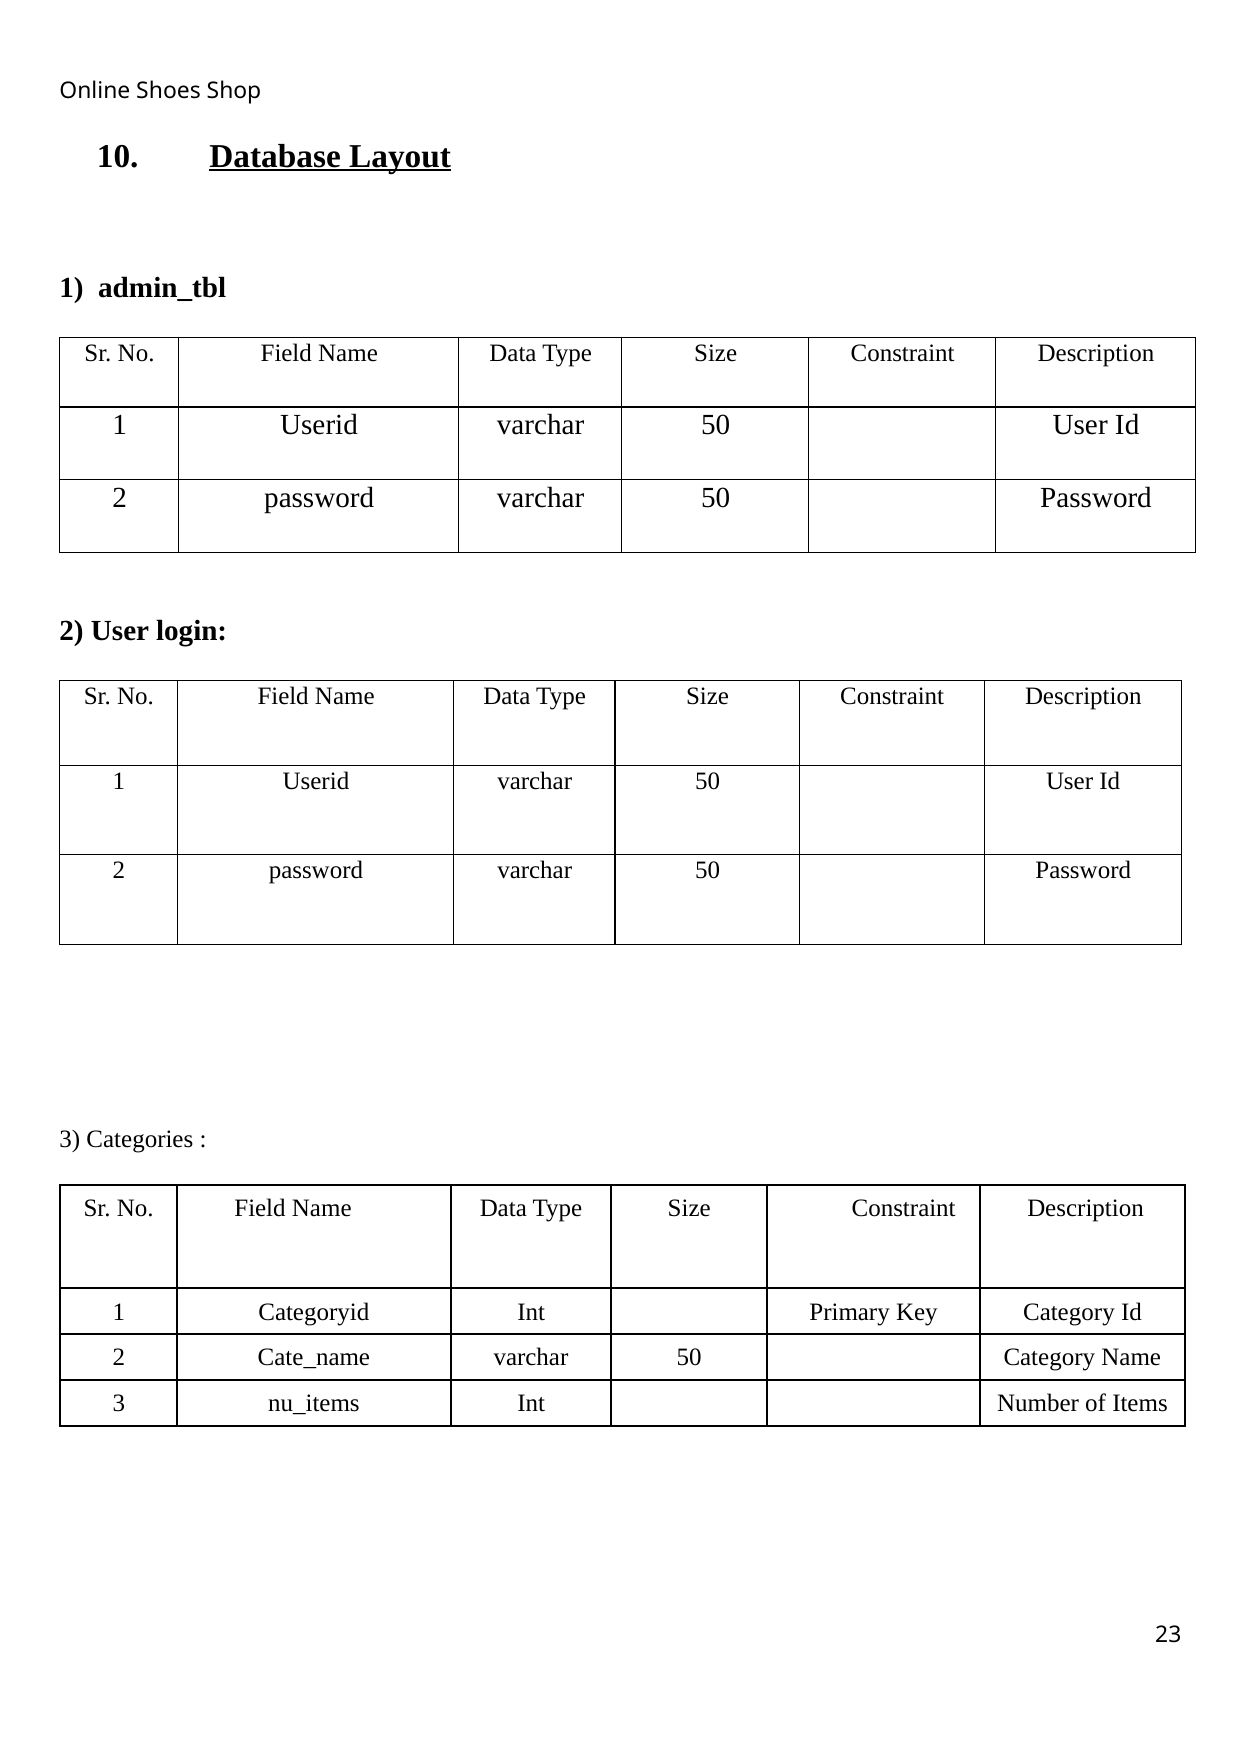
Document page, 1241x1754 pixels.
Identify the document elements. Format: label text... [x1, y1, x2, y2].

table_cell varchar [459, 480, 621, 552]
list Database Layout [97, 136, 1181, 175]
table_cell 1 [60, 408, 178, 479]
table_cell [612, 1289, 766, 1333]
table_header Description [985, 681, 1181, 765]
table_cell [768, 1335, 979, 1379]
table_cell 3 [61, 1381, 176, 1424]
table_header Size [612, 1186, 766, 1287]
table_cell 2 [60, 855, 177, 943]
table_cell User Id [985, 766, 1181, 854]
table_header Sr. No. [60, 681, 177, 765]
table_header Data Type [459, 338, 621, 406]
table_cell 1 [61, 1289, 176, 1333]
table_cell 1 [60, 766, 177, 854]
table_header Sr. No. Sr. No. [61, 1186, 176, 1287]
table_cell 2 [60, 480, 178, 552]
table_cell Cate_name [178, 1335, 450, 1379]
table_header Field Name [179, 338, 458, 406]
table_cell 50 [612, 1335, 766, 1379]
table_cell varchar [452, 1335, 610, 1379]
table_cell Category Id [981, 1289, 1184, 1333]
table_header Description [996, 338, 1195, 406]
table_header Data Type Data Type [452, 1186, 610, 1287]
table_cell Userid [179, 408, 458, 479]
table_cell varchar [454, 855, 614, 943]
table_cell 50 [622, 480, 808, 552]
table_cell Password [996, 480, 1195, 552]
table_cell [800, 855, 984, 943]
text 2) User login: [59, 613, 1181, 646]
table_header Sr. No. [60, 338, 178, 406]
table_header Size [622, 338, 808, 406]
table_cell password [179, 480, 458, 552]
table_header Description Desc [981, 1186, 1184, 1287]
table_header Size [616, 681, 799, 765]
table_cell 50 [616, 855, 799, 943]
text 1) admin_tbl [59, 270, 1181, 304]
table_cell [800, 766, 984, 854]
table_cell User Id [996, 408, 1195, 479]
table_cell [809, 408, 995, 479]
table_header Field Name Field Name [178, 1186, 450, 1287]
table_cell [809, 480, 995, 552]
table_cell Categoryid [178, 1289, 450, 1333]
text 3) Categories : [59, 1124, 1181, 1153]
table_cell password [178, 855, 453, 943]
table_header Field Name [178, 681, 453, 765]
table_cell Int [452, 1289, 610, 1333]
table_cell [612, 1381, 766, 1424]
table_cell Category Name [981, 1335, 1184, 1379]
table_cell Primary Key [768, 1289, 979, 1333]
table_cell 50 [622, 408, 808, 479]
table_header Constraint [809, 338, 995, 406]
table_cell varchar [459, 408, 621, 479]
table_cell Password [985, 855, 1181, 943]
table_cell Userid [178, 766, 453, 854]
table_cell varchar [454, 766, 614, 854]
table_cell 2 [61, 1335, 176, 1379]
table_cell [768, 1381, 979, 1424]
table_header Constraint [800, 681, 984, 765]
table_cell Int [452, 1381, 610, 1424]
table_cell 50 [616, 766, 799, 854]
table_cell nu_items [178, 1381, 450, 1424]
table_header Cons Constraint [768, 1186, 979, 1287]
table_header Data Type [454, 681, 614, 765]
table_cell Number of Items [981, 1381, 1184, 1424]
